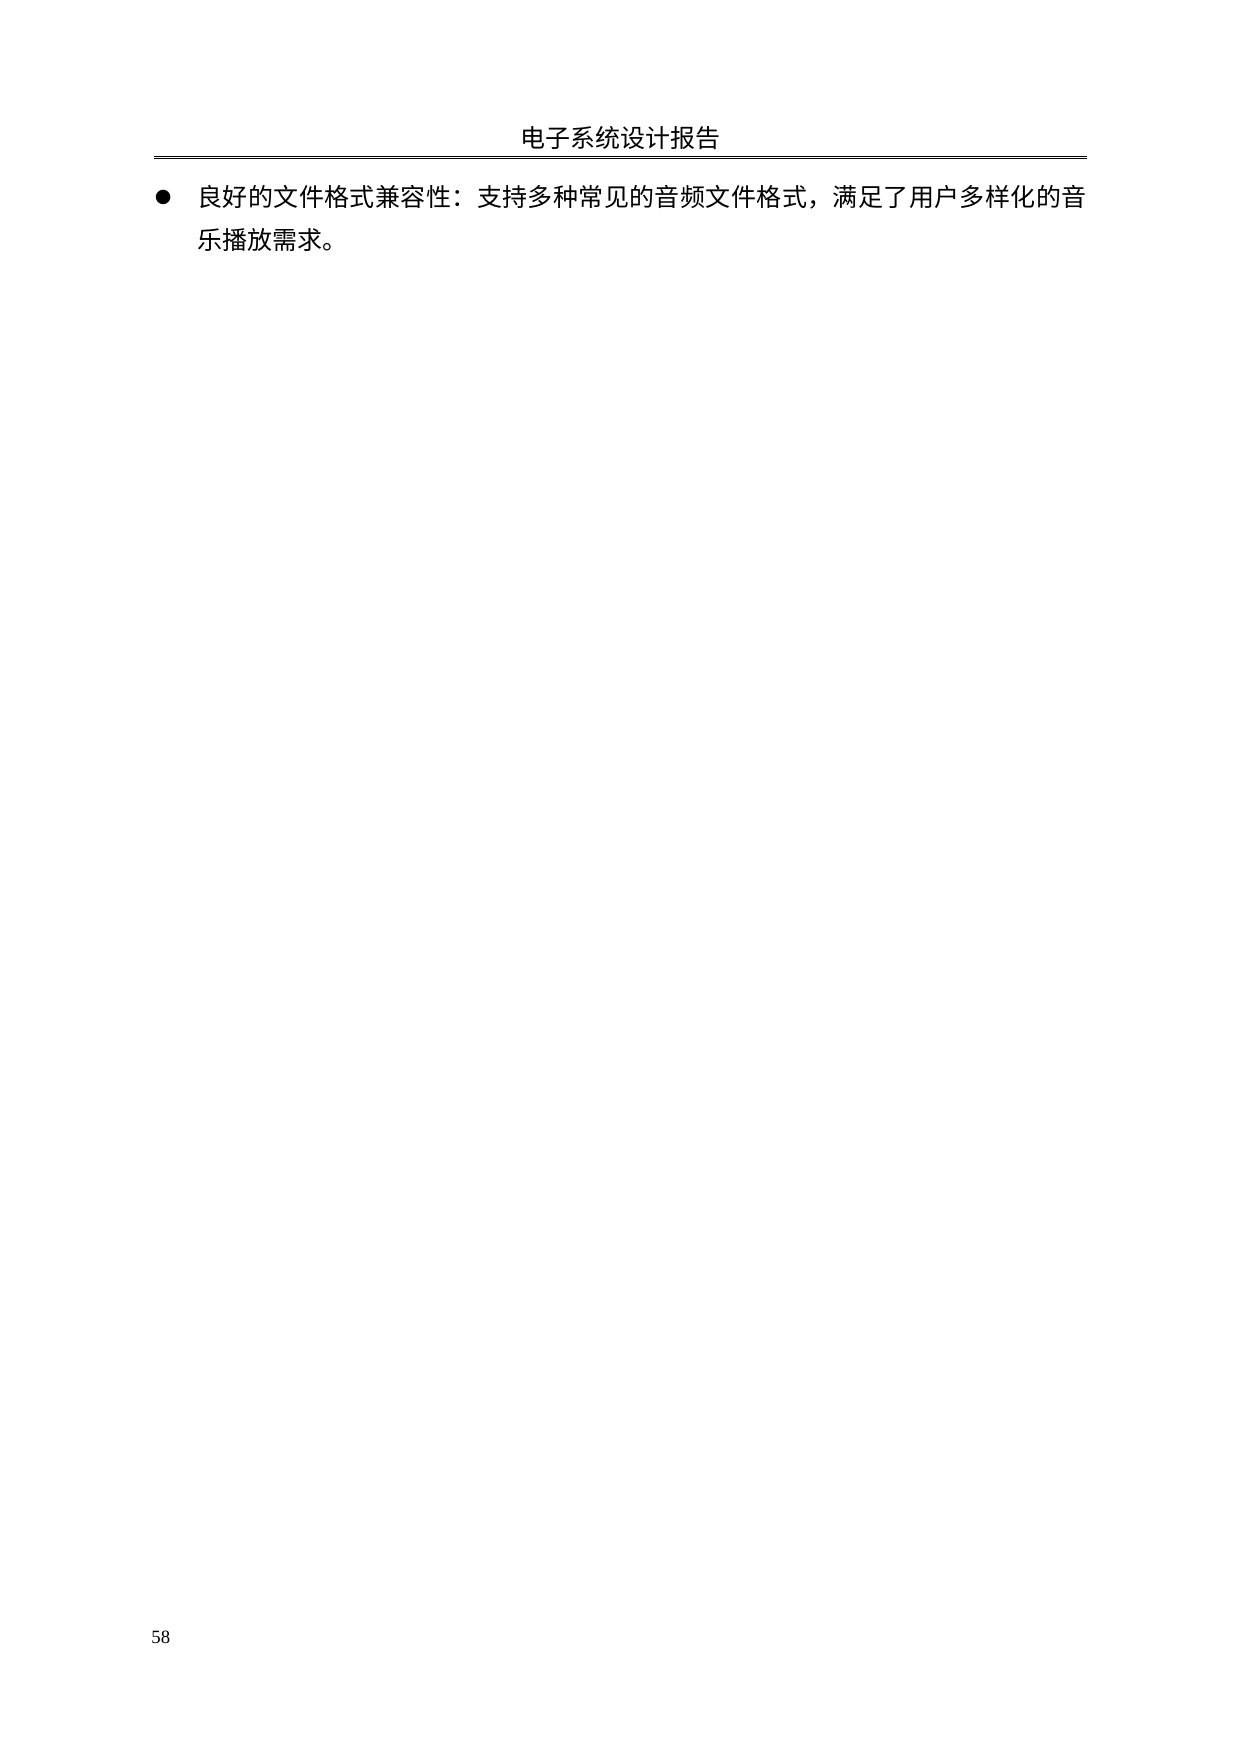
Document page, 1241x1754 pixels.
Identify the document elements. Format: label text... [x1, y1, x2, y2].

list 良好的文件格式兼容性：支持多种常见的音频文件格式，满足了用户多样化的音乐播放需求。 [153, 177, 1087, 257]
